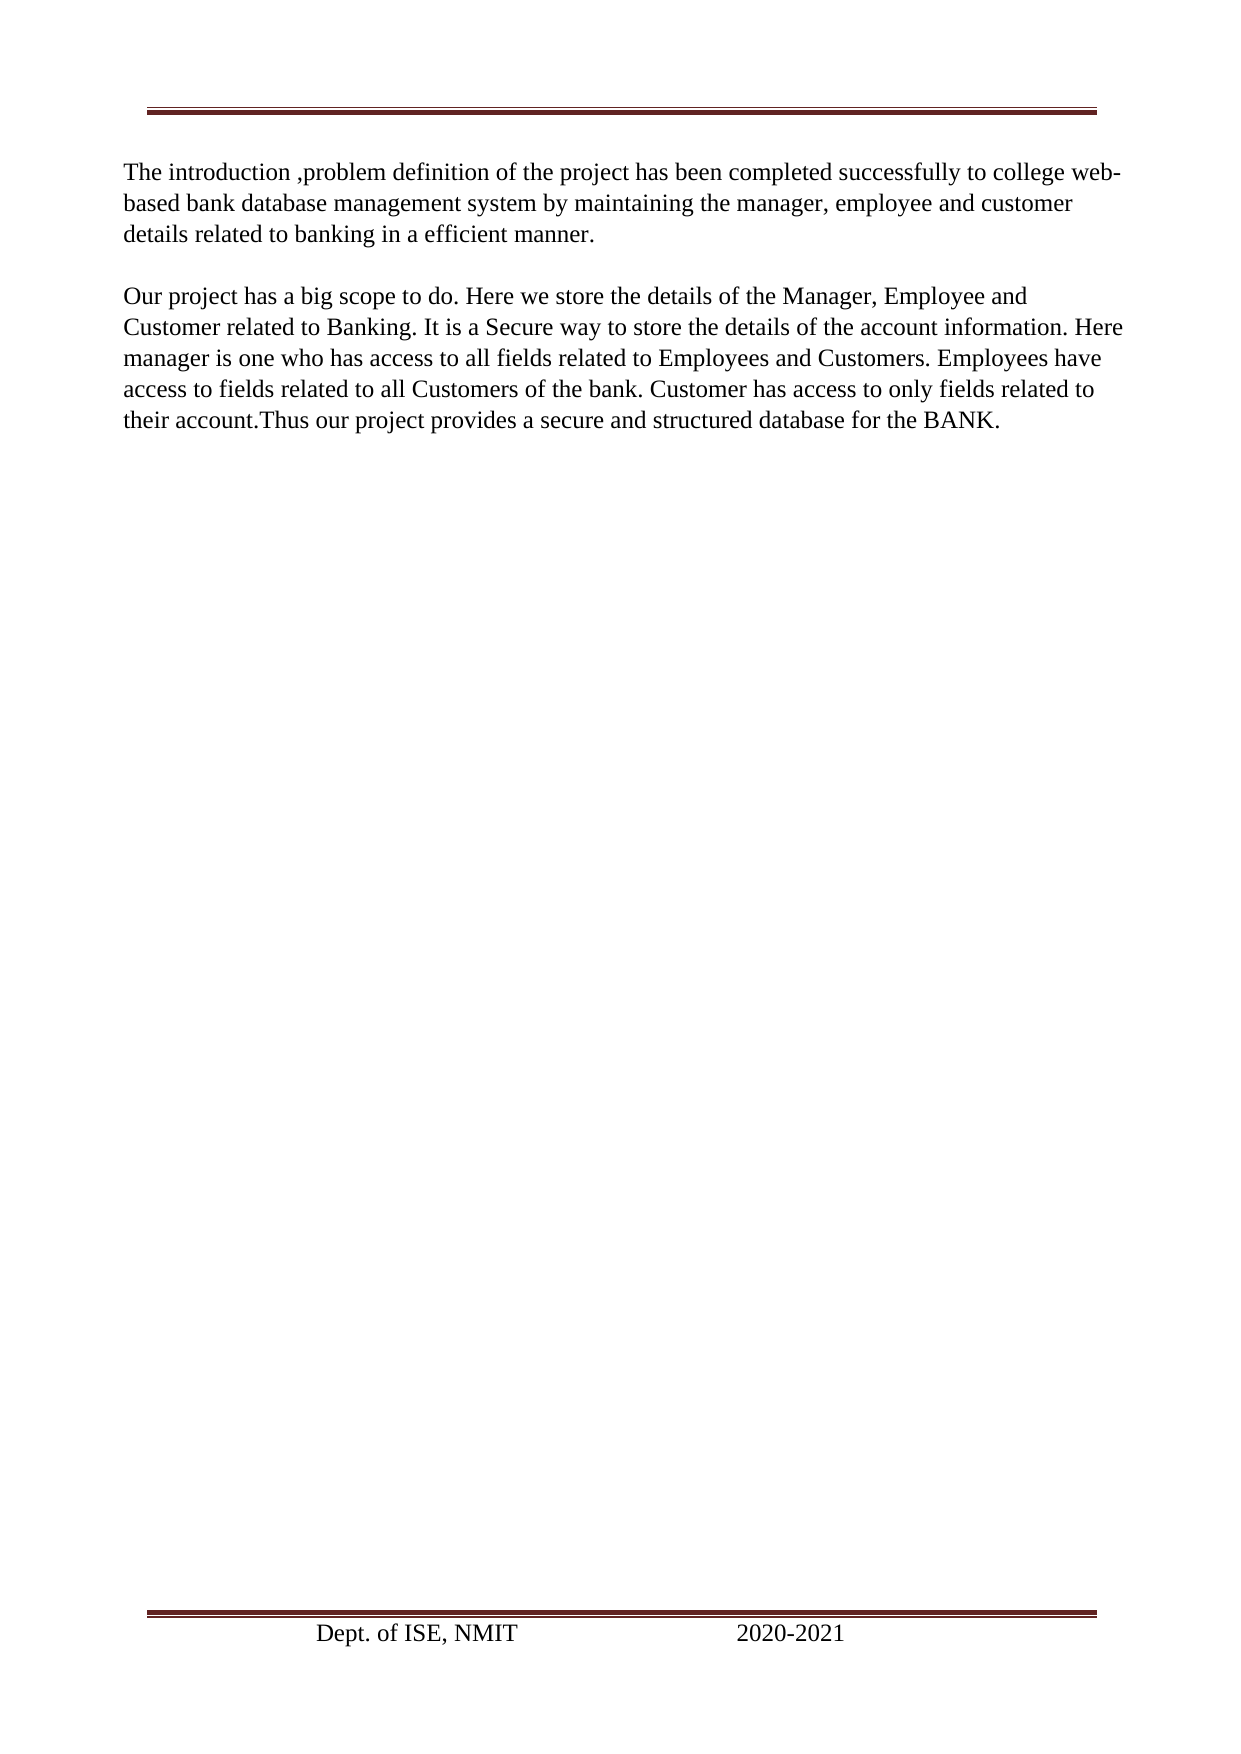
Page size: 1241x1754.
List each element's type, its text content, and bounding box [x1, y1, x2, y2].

text Our project has a big scope to do. Here we store the details of the Manager, Employee and Customer related to Banking. It is a Secure way to store the details of the account information. Here manager is one who has access to all fields related to Employees and Customers. Employees have access to fields related to all Customers of the bank. Customer has access to only fields related to their account.Thus our project provides a secure and structured database for the BANK. [123, 281, 1128, 434]
text The introduction ,problem definition of the project has been completed successfully to college web-based bank database management system by maintaining the manager, employee and customer details related to banking in a efficient manner. [123, 157, 1128, 247]
